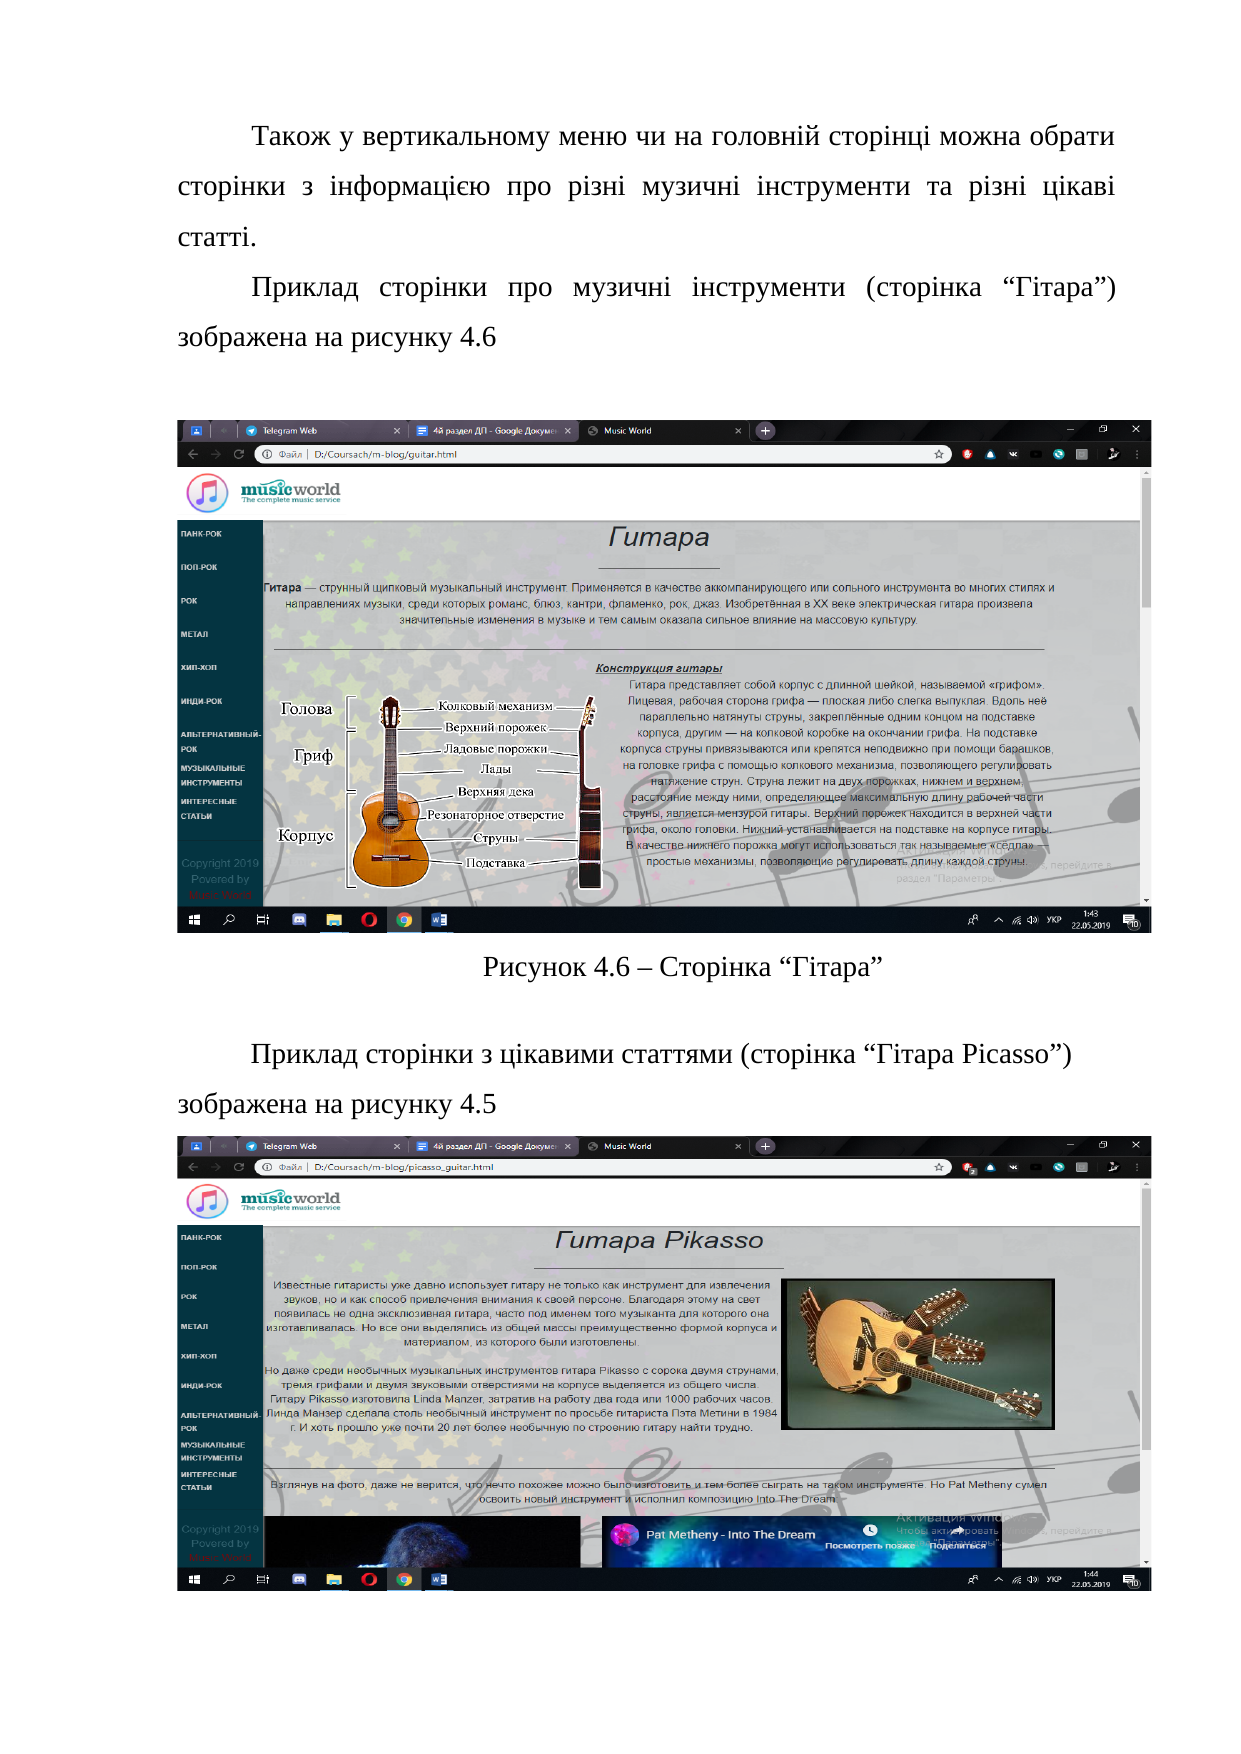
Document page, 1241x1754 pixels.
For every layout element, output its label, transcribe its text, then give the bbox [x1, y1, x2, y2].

text Приклад сторінки про музичні інструменти (сторінка “Гітара”) зображена на рисунку 4.6 [177, 269, 1116, 353]
picture [191, 1384, 203, 1388]
text Приклад сторінки з цікавими статтями (сторінка “Гітара Picasso”) зображена на рисунку 4.5 [177, 1036, 1152, 1136]
picture [177, 1136, 1152, 1591]
picture [191, 699, 203, 704]
picture [210, 781, 221, 785]
picture [177, 420, 1152, 933]
picture [191, 532, 201, 536]
text Також у вертикальному меню чи на головній сторінці можна обрати сторінки з інформацією про різні музичні інструменти та різні цікаві статті. [177, 118, 1116, 252]
subtitle Рисунок 4.6 – Сторінка “Гітара” [249, 949, 1116, 983]
